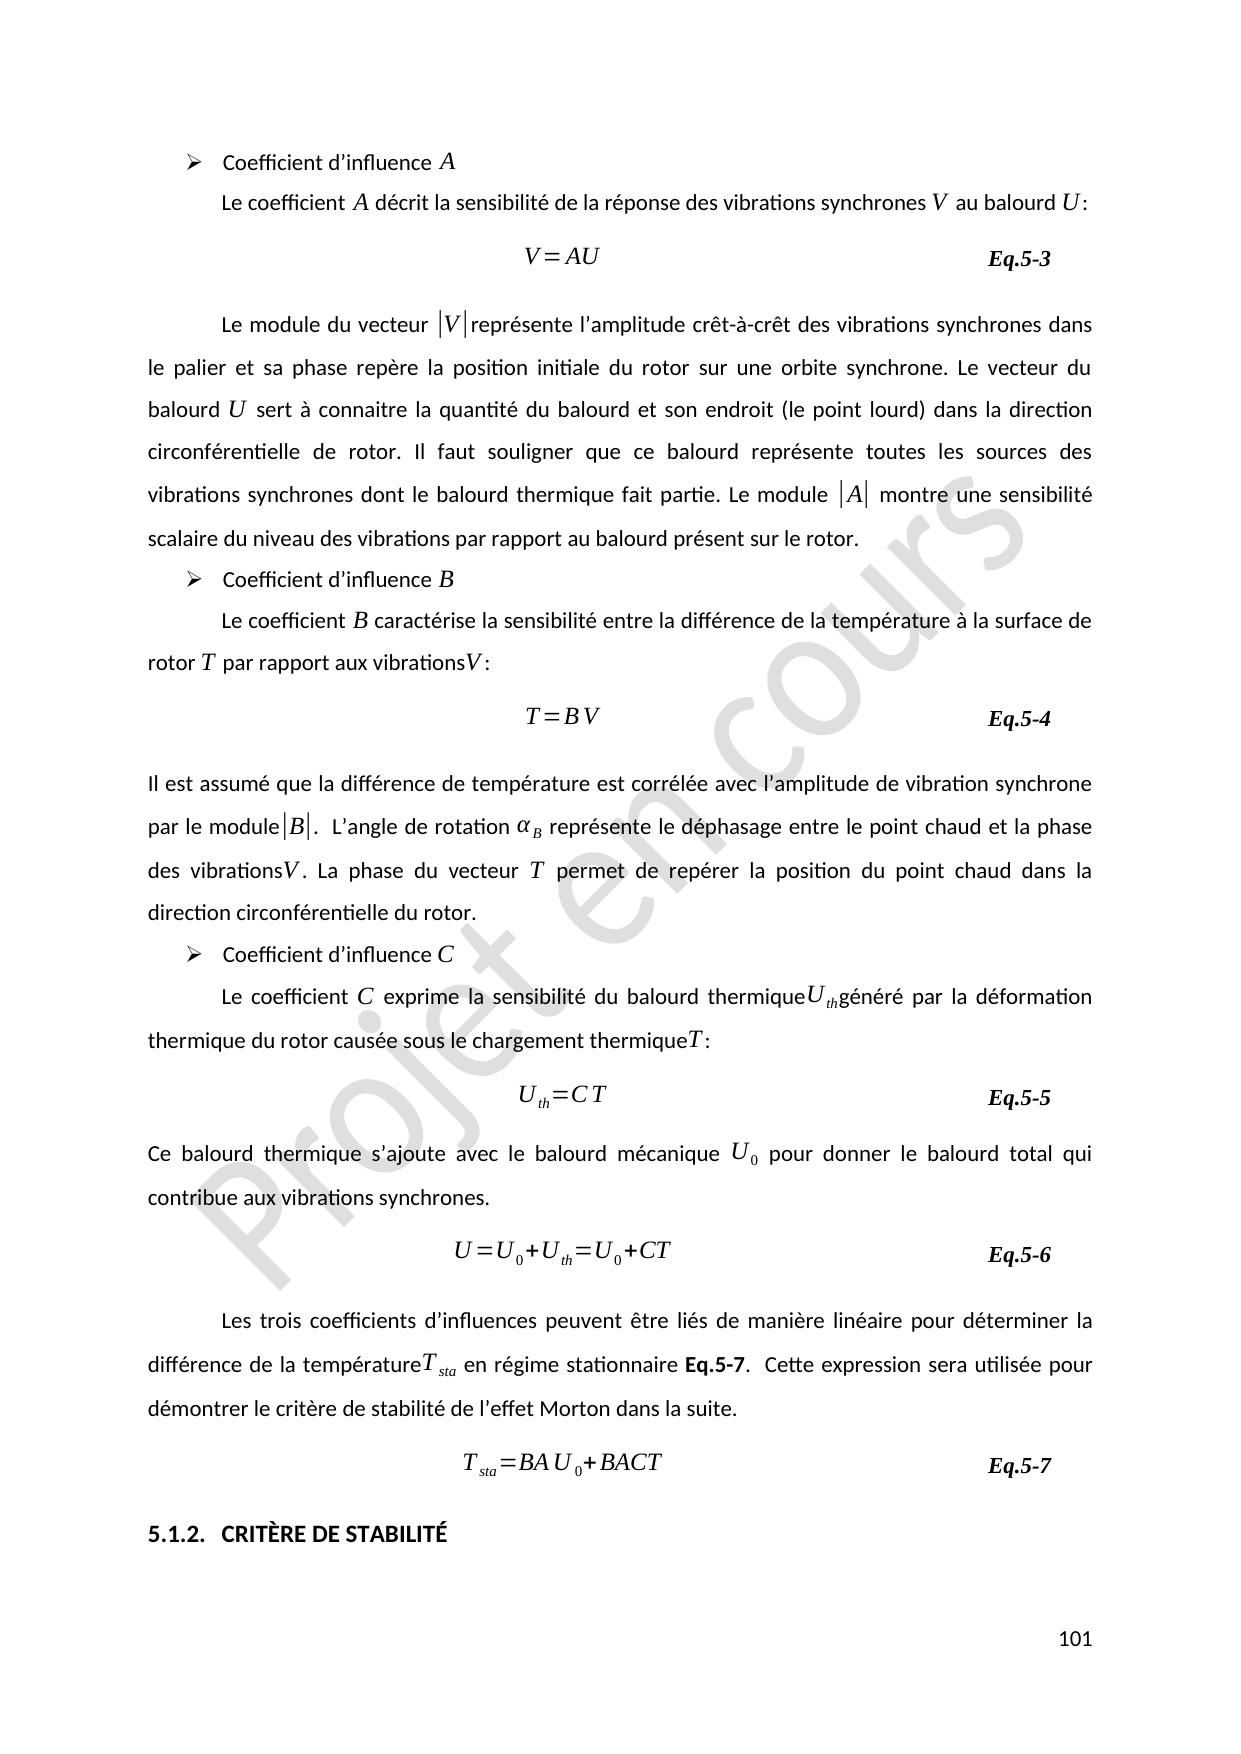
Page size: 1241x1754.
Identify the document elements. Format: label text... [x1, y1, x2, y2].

table_header [149, 1436, 977, 1505]
table_header [977, 1225, 1091, 1294]
table_header [149, 690, 977, 756]
list Coefficient d’influence [185, 566, 1093, 594]
text Le coefficient caractérise la sensibilité entre la différence de la température à la surface de rotor par rapport aux vibrations: [148, 606, 1093, 676]
table_header [149, 1225, 977, 1294]
text Les trois coefficients d’influences peuvent être liés de manière linéaire pour déterminer la différence de la température en régime stationnaire Eq.5-7. Cette expression sera utilisée pour démontrer le critère de stabilité de l’effet Morton dans la suite. [148, 1307, 1093, 1422]
subtitle Critère de stabilité [148, 1518, 1093, 1548]
text Le coefficient exprime la sensibilité du balourd thermiquegénéré par la déformation thermique du rotor causée sous le chargement thermique: [148, 981, 1093, 1054]
table_header [977, 690, 1091, 756]
text Le module du vecteur représente l’amplitude crêt-à-crêt des vibrations synchrones dans le palier et sa phase repère la position initiale du rotor sur une orbite synchrone. Le vecteur du balourd sert à connaitre la quantité du balourd et son endroit (le point lourd) dans la direction circonférentielle de rotor. Il faut souligner que ce balourd représente toutes les sources des vibrations synchrones dont le balourd thermique fait partie. Le module montre une sensibilité scalaire du niveau des vibrations par rapport au balourd présent sur le rotor. [148, 309, 1093, 552]
table_header [977, 1068, 1091, 1137]
table_header [977, 1436, 1091, 1505]
text Il est assumé que la différence de température est corrélée avec l’amplitude de vibration synchrone par le module. L’angle de rotation représente le déphasage entre le point chaud et la phase des vibrations. La phase du vecteur permet de repérer la position du point chaud dans la direction circonférentielle du rotor. [148, 769, 1093, 926]
list Coefficient d’influence [185, 148, 1093, 176]
text Le coefficient décrit la sensibilité de la réponse des vibrations synchrones au balourd : [148, 188, 1093, 216]
table_header [977, 230, 1091, 296]
list Coefficient d’influence [185, 940, 1093, 968]
text Ce balourd thermique s’ajoute avec le balourd mécanique pour donner le balourd total qui contribue aux vibrations synchrones. [148, 1137, 1093, 1211]
table_header [149, 1068, 977, 1137]
table_header [149, 230, 977, 296]
